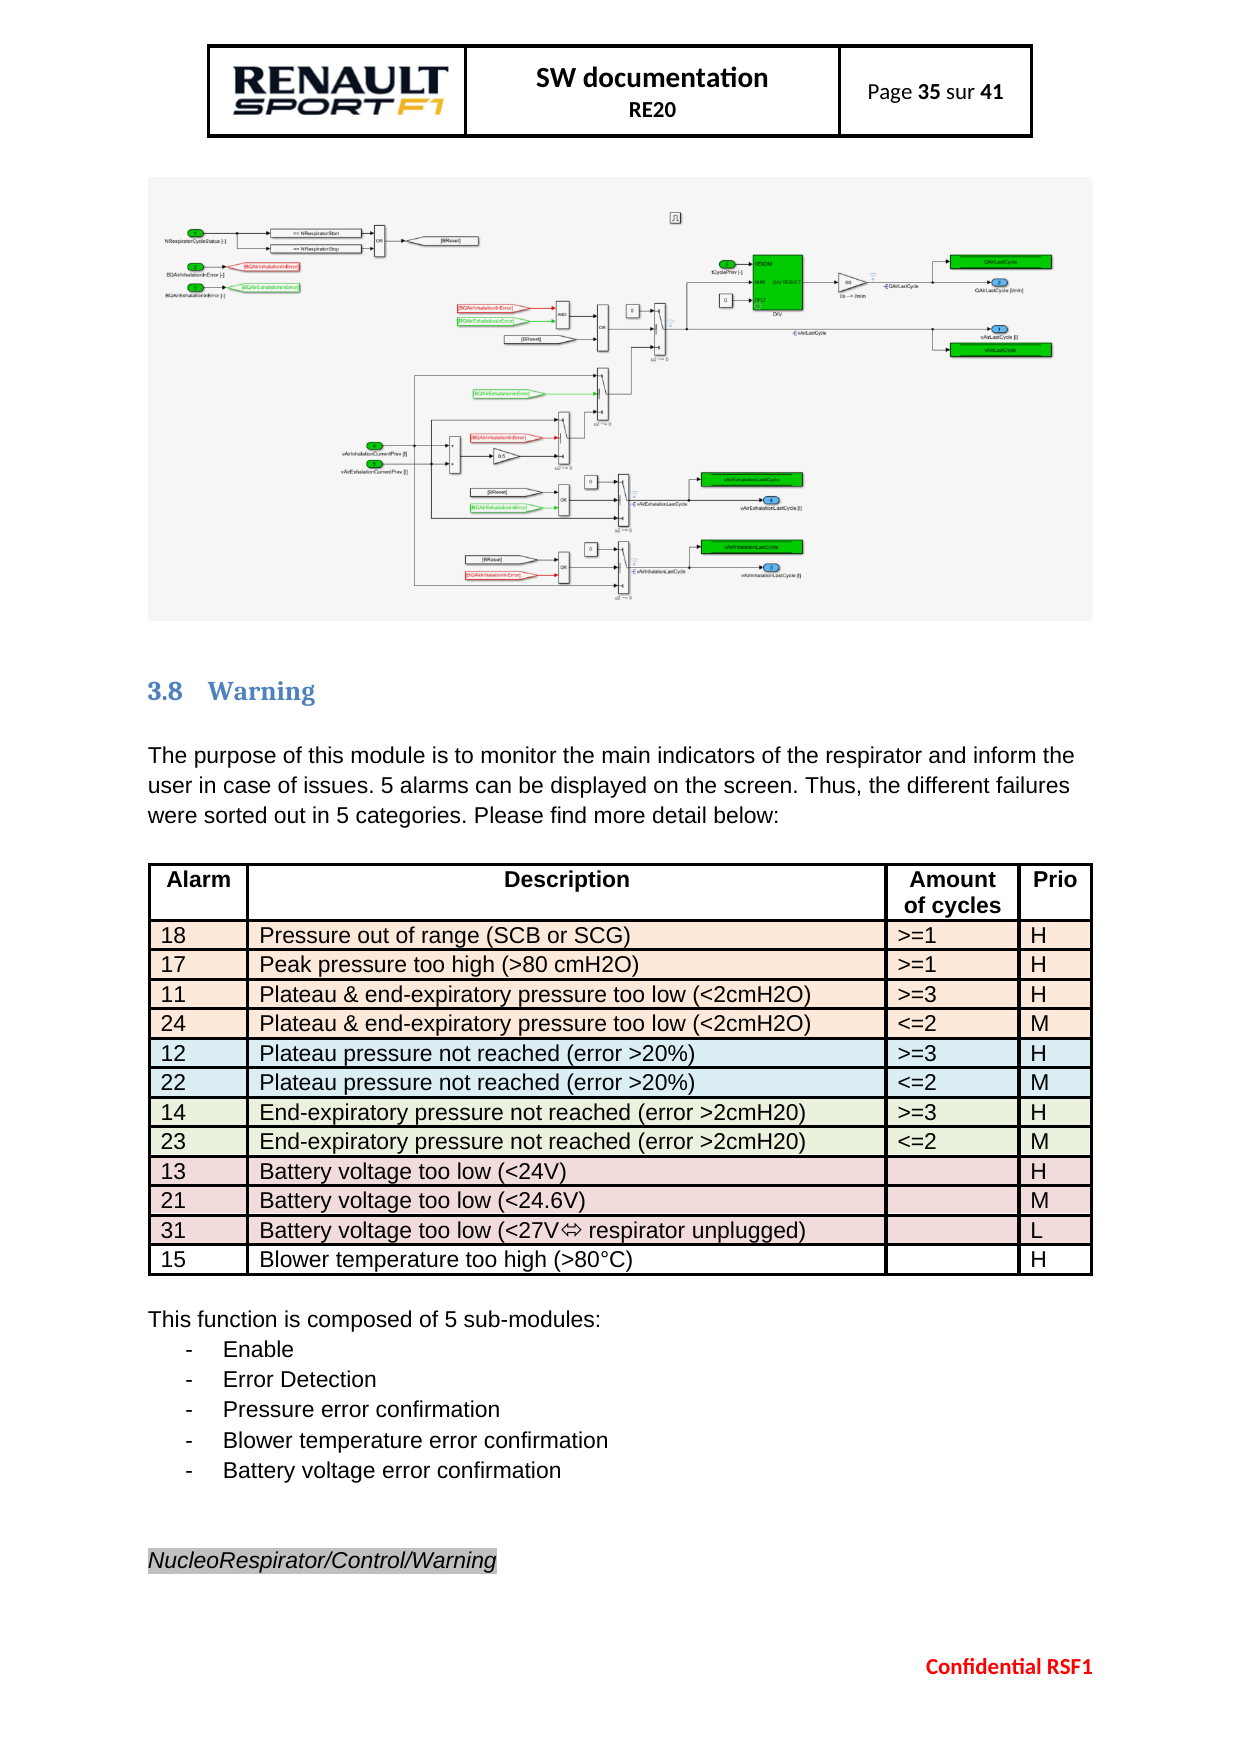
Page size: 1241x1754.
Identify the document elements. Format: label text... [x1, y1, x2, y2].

table_header Amount of cycles [888, 866, 1017, 919]
table_cell L [1021, 1217, 1090, 1243]
table_cell 24 [151, 1010, 246, 1037]
table_header Prio [1021, 866, 1090, 919]
table_cell Battery voltage too low (<27V respirator unplugged) [249, 1217, 884, 1243]
table_cell End-expiratory pressure not reached (error >2cmH20) [249, 1128, 884, 1154]
table_cell 12 [151, 1040, 246, 1066]
table_cell [888, 1217, 1017, 1243]
table_cell <=2 [888, 1069, 1017, 1096]
table_cell End-expiratory pressure not reached (error >2cmH20) [249, 1099, 884, 1125]
table_cell H [1021, 1040, 1090, 1066]
table_cell M [1021, 1069, 1090, 1096]
table_cell 11 [151, 981, 246, 1007]
picture [147, 177, 1093, 621]
text NucleoRespirator/Control/Warning [148, 1547, 1093, 1574]
list Pressure error confirmation [185, 1396, 1093, 1423]
text This function is composed of 5 sub-modules: [148, 1306, 1093, 1332]
table_cell Peak pressure too high (>80 cmH2O) [249, 951, 884, 978]
table_cell >=1 [888, 951, 1017, 978]
table_cell Blower temperature too high (>80°C) [249, 1246, 884, 1272]
table_cell [888, 1158, 1017, 1184]
table_header Description [249, 866, 884, 919]
table_cell Plateau & end-expiratory pressure too low (<2cmH2O) [249, 1010, 884, 1037]
table_cell [888, 1187, 1017, 1213]
table_cell 22 [151, 1069, 246, 1096]
table_cell 23 [151, 1128, 246, 1154]
picture [220, 58, 455, 124]
table_header Alarm [151, 866, 246, 919]
table_cell Battery voltage too low (<24.6V) [249, 1187, 884, 1213]
list Enable [185, 1336, 1093, 1362]
list Battery voltage error confirmation [185, 1457, 1093, 1483]
table_cell M [1021, 1010, 1090, 1037]
table_cell 17 [151, 951, 246, 978]
table_cell 21 [151, 1187, 246, 1213]
table_cell 18 [151, 922, 246, 948]
subtitle Warning [148, 676, 1093, 707]
table_cell H [1021, 1099, 1090, 1125]
table_cell H [1021, 1158, 1090, 1184]
table_cell <=2 [888, 1128, 1017, 1154]
table_cell 14 [151, 1099, 246, 1125]
table_cell 31 [151, 1217, 246, 1243]
text The purpose of this module is to monitor the main indicators of the respirator and inform the user in case of issues. 5 alarms can be displayed on the screen. Thus, the different failures were sorted out in 5 categories. Please find more detail below: [148, 742, 1093, 829]
table_cell Pressure out of range (SCB or SCG) [249, 922, 884, 948]
table_cell [888, 1246, 1017, 1272]
table_cell 13 [151, 1158, 246, 1184]
table_cell 15 [151, 1246, 246, 1272]
list Error Detection [185, 1366, 1093, 1393]
table_cell H [1021, 951, 1090, 978]
table_cell >=3 [888, 981, 1017, 1007]
table_cell M [1021, 1128, 1090, 1154]
table_cell Plateau pressure not reached (error >20%) [249, 1069, 884, 1096]
table_cell H [1021, 981, 1090, 1007]
table_cell Battery voltage too low (<24V) [249, 1158, 884, 1184]
table_cell <=2 [888, 1010, 1017, 1037]
table_cell >=1 [888, 922, 1017, 948]
table_cell >=3 [888, 1040, 1017, 1066]
table_cell Plateau pressure not reached (error >20%) [249, 1040, 884, 1066]
list Blower temperature error confirmation [185, 1427, 1093, 1453]
table_cell Plateau & end-expiratory pressure too low (<2cmH2O) [249, 981, 884, 1007]
table_cell H [1021, 1246, 1090, 1272]
table_cell M [1021, 1187, 1090, 1213]
table_cell H [1021, 922, 1090, 948]
table_cell >=3 [888, 1099, 1017, 1125]
